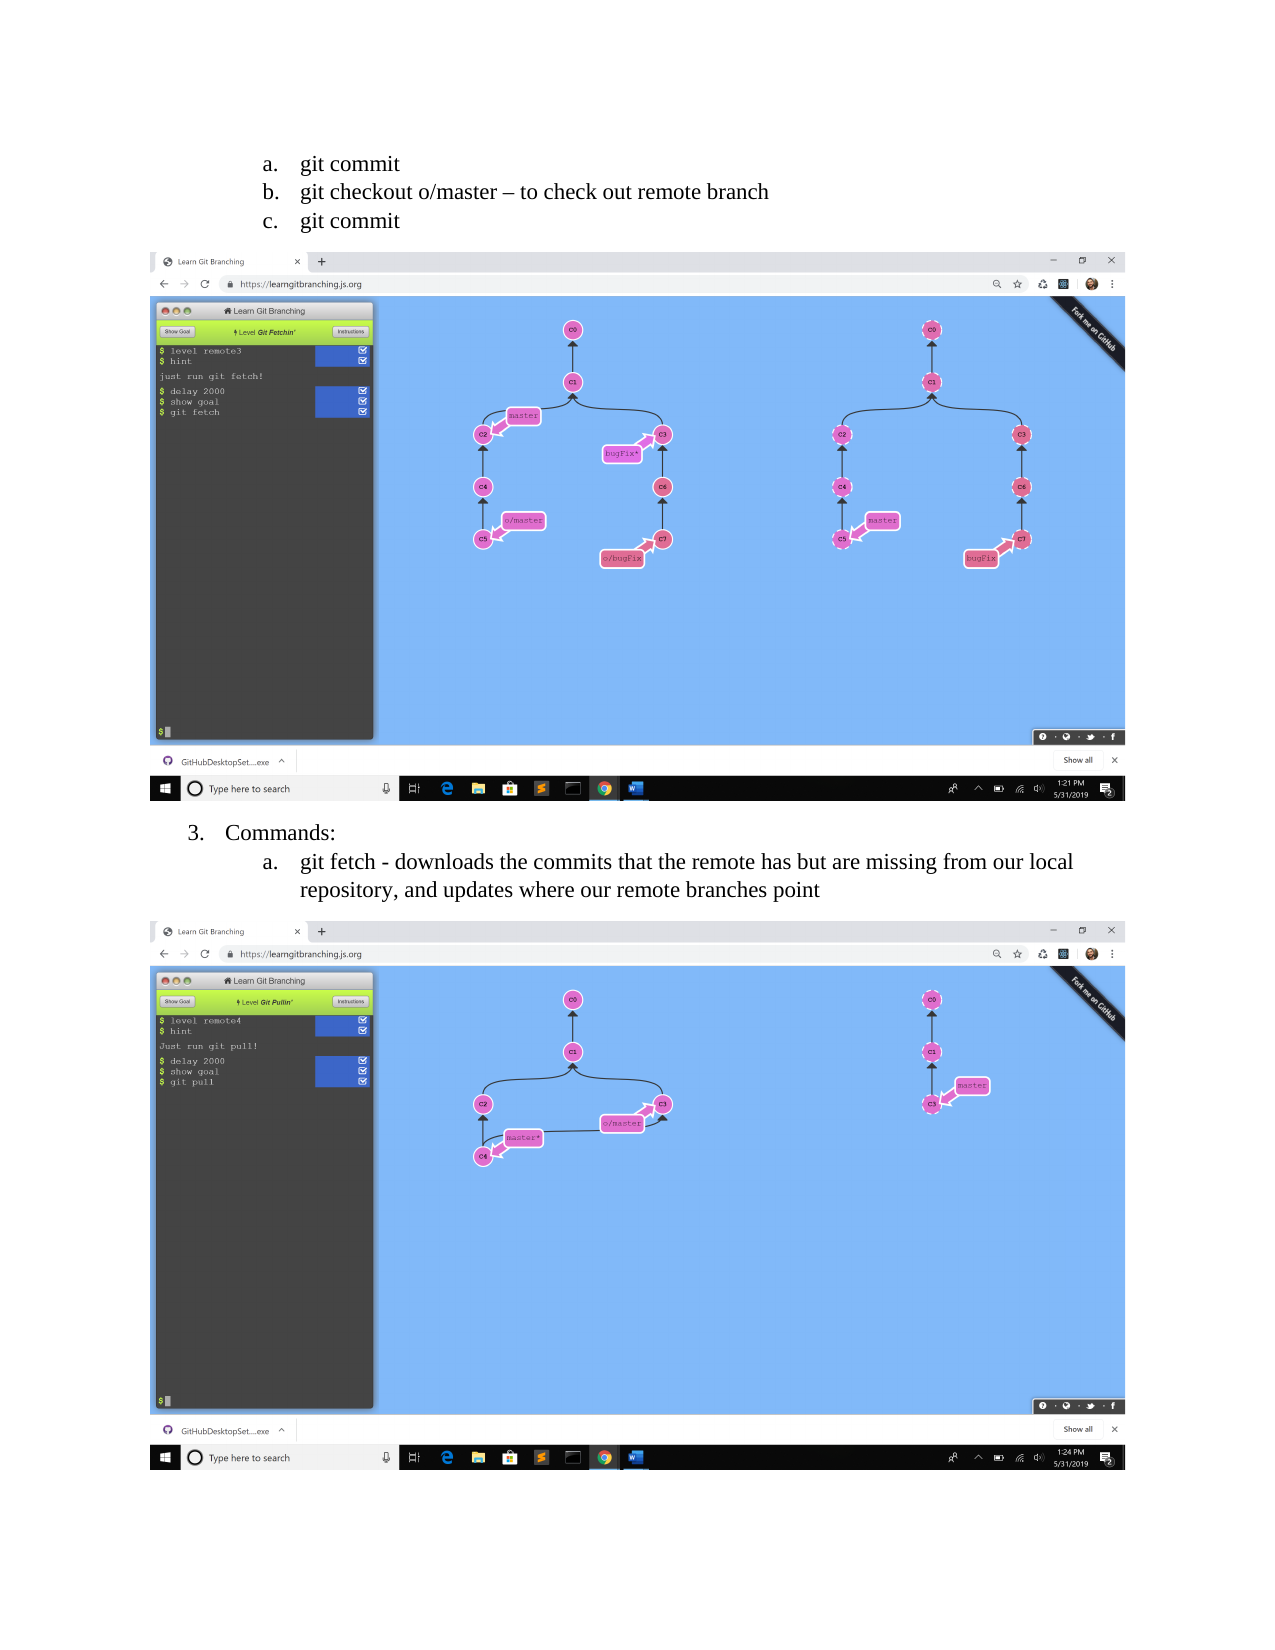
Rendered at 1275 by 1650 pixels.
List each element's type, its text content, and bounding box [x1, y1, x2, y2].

list git checkout o/master – to check out remote branch [262, 178, 1125, 205]
picture [150, 921, 1125, 1470]
list Commands: [187, 819, 1125, 846]
picture [150, 252, 1125, 801]
list git fetch - downloads the commits that the remote has but are missing from our local repository, and updates where our remote branches point [262, 848, 1125, 902]
list git commit [262, 207, 1125, 233]
list git commit [262, 150, 1125, 176]
